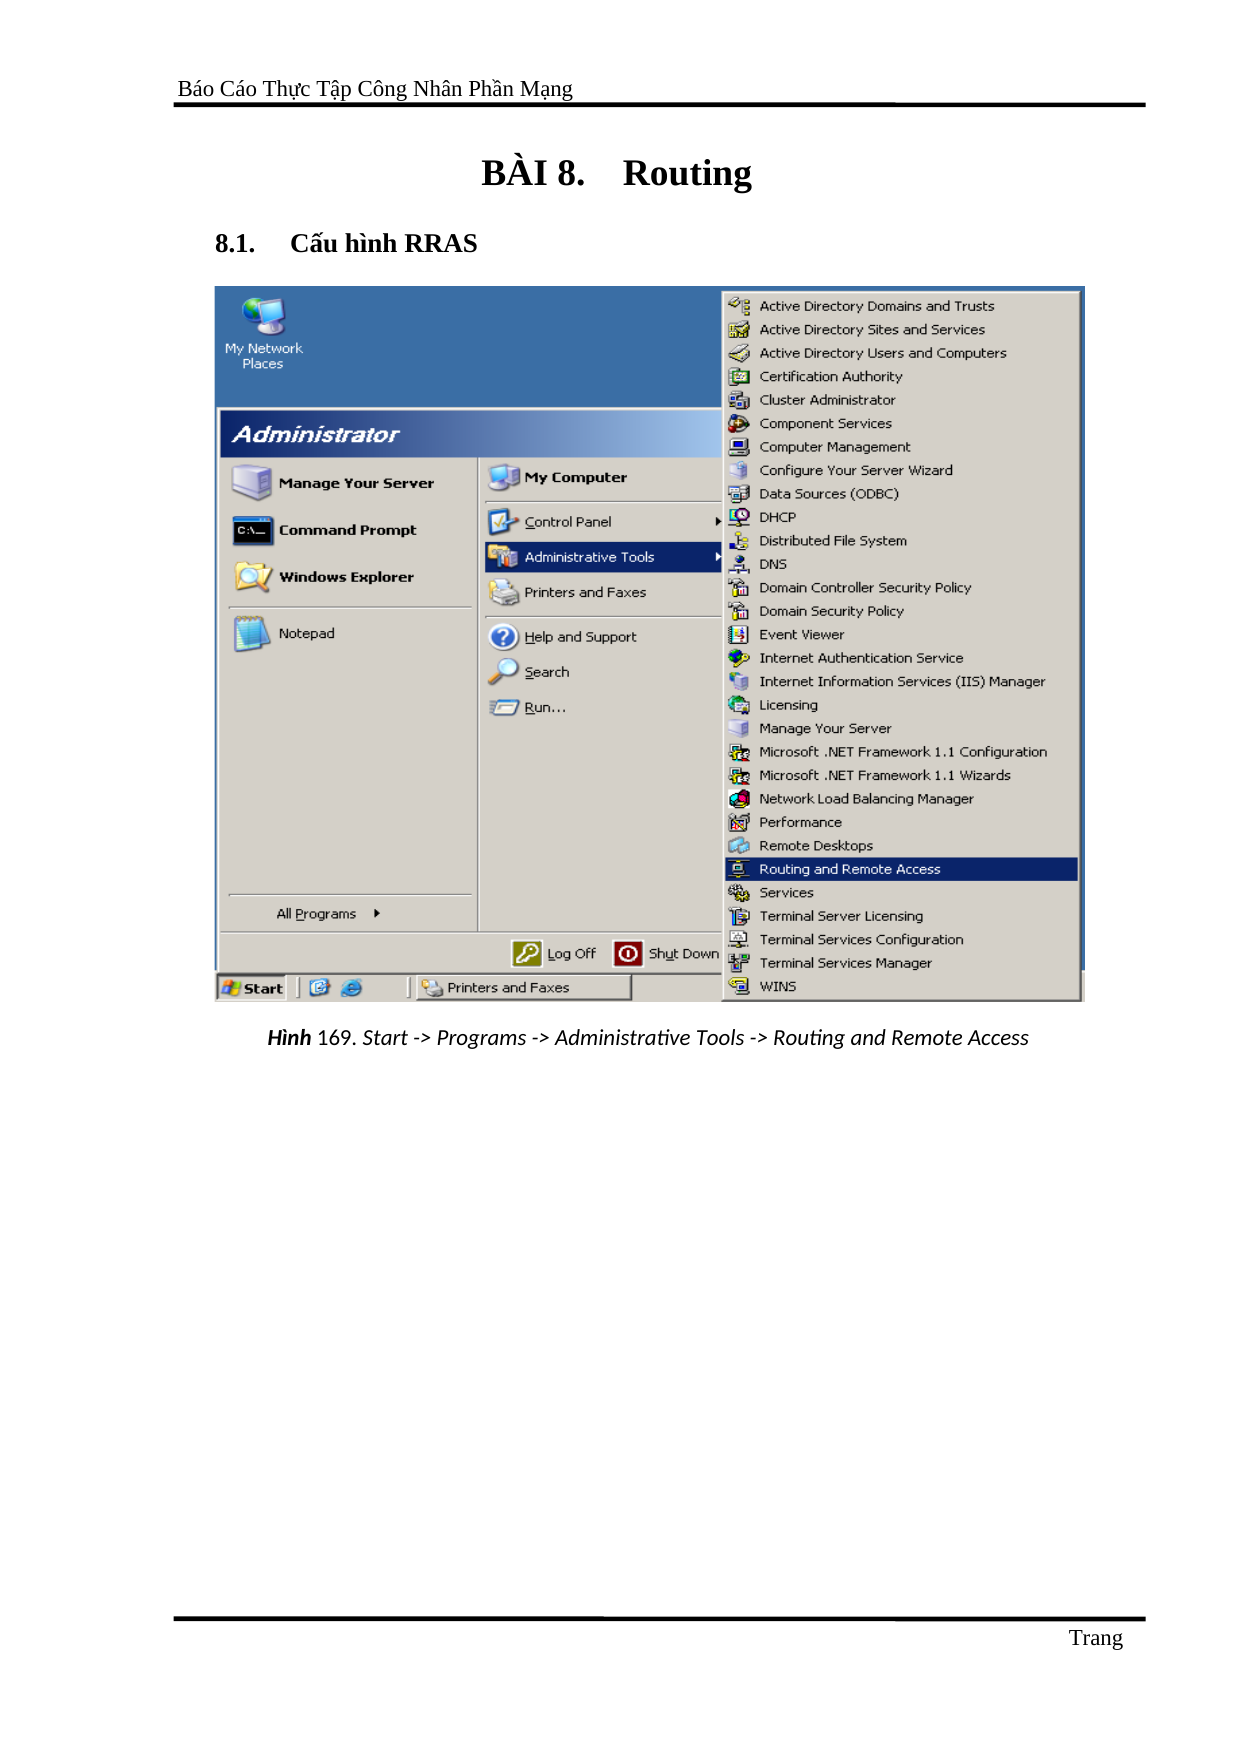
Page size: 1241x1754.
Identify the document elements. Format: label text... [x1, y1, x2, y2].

picture [214, 286, 1085, 1002]
text Hình 169. Start -> Programs -> Administrative Tools -> Routing and Remote Access [177, 1023, 1122, 1051]
subtitle Routing [215, 150, 1122, 193]
subtitle Cấu hình RRAS [215, 227, 1122, 258]
